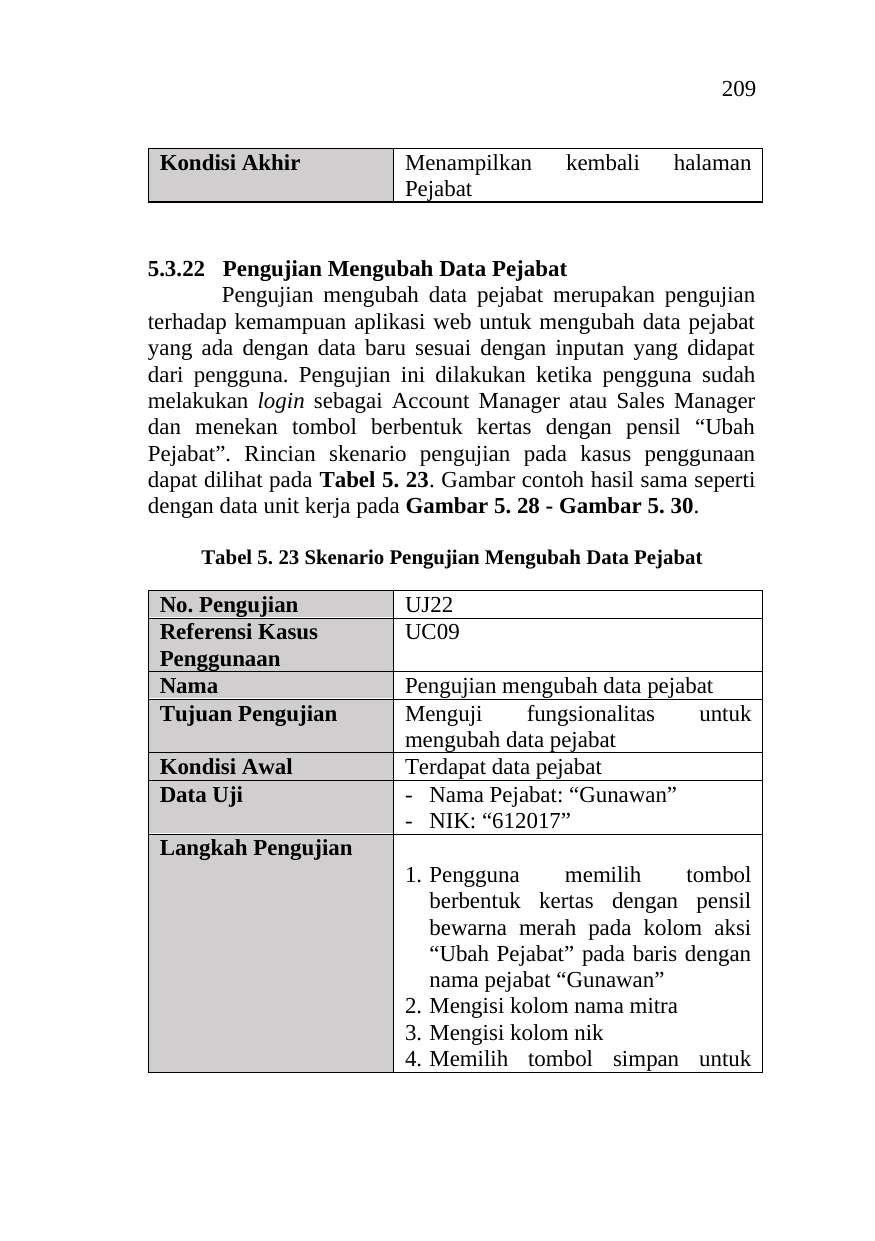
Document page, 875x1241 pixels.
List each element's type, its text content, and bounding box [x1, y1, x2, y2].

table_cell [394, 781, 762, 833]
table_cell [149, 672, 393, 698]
subtitle Pengujian Mengubah Data Pejabat [148, 255, 756, 282]
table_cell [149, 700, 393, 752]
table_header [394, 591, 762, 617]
text Tabel 5. 23 Skenario Pengujian Mengubah Data Pejabat [148, 545, 756, 569]
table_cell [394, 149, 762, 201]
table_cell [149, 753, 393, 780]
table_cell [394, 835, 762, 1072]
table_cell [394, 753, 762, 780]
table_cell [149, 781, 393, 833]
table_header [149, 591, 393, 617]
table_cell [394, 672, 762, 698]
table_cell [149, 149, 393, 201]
text Pengujian mengubah data pejabat merupakan pengujian terhadap kemampuan aplikasi web untuk mengubah data pejabat yang ada dengan data baru sesuai dengan inputan yang didapat dari pengguna. Pengujian ini dilakukan ketika pengguna sudah melakukan login sebagai Account Manager atau Sales Manager dan menekan tombol berbentuk kertas dengan pensil “Ubah Pejabat”. Rincian skenario pengujian pada kasus penggunaan dapat dilihat pada Tabel 5. 23. Gambar contoh hasil sama seperti dengan data unit kerja pada Gambar 5. 28 - Gambar 5. 30. [148, 282, 756, 519]
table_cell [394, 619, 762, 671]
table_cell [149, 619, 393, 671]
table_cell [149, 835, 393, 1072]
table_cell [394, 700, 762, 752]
